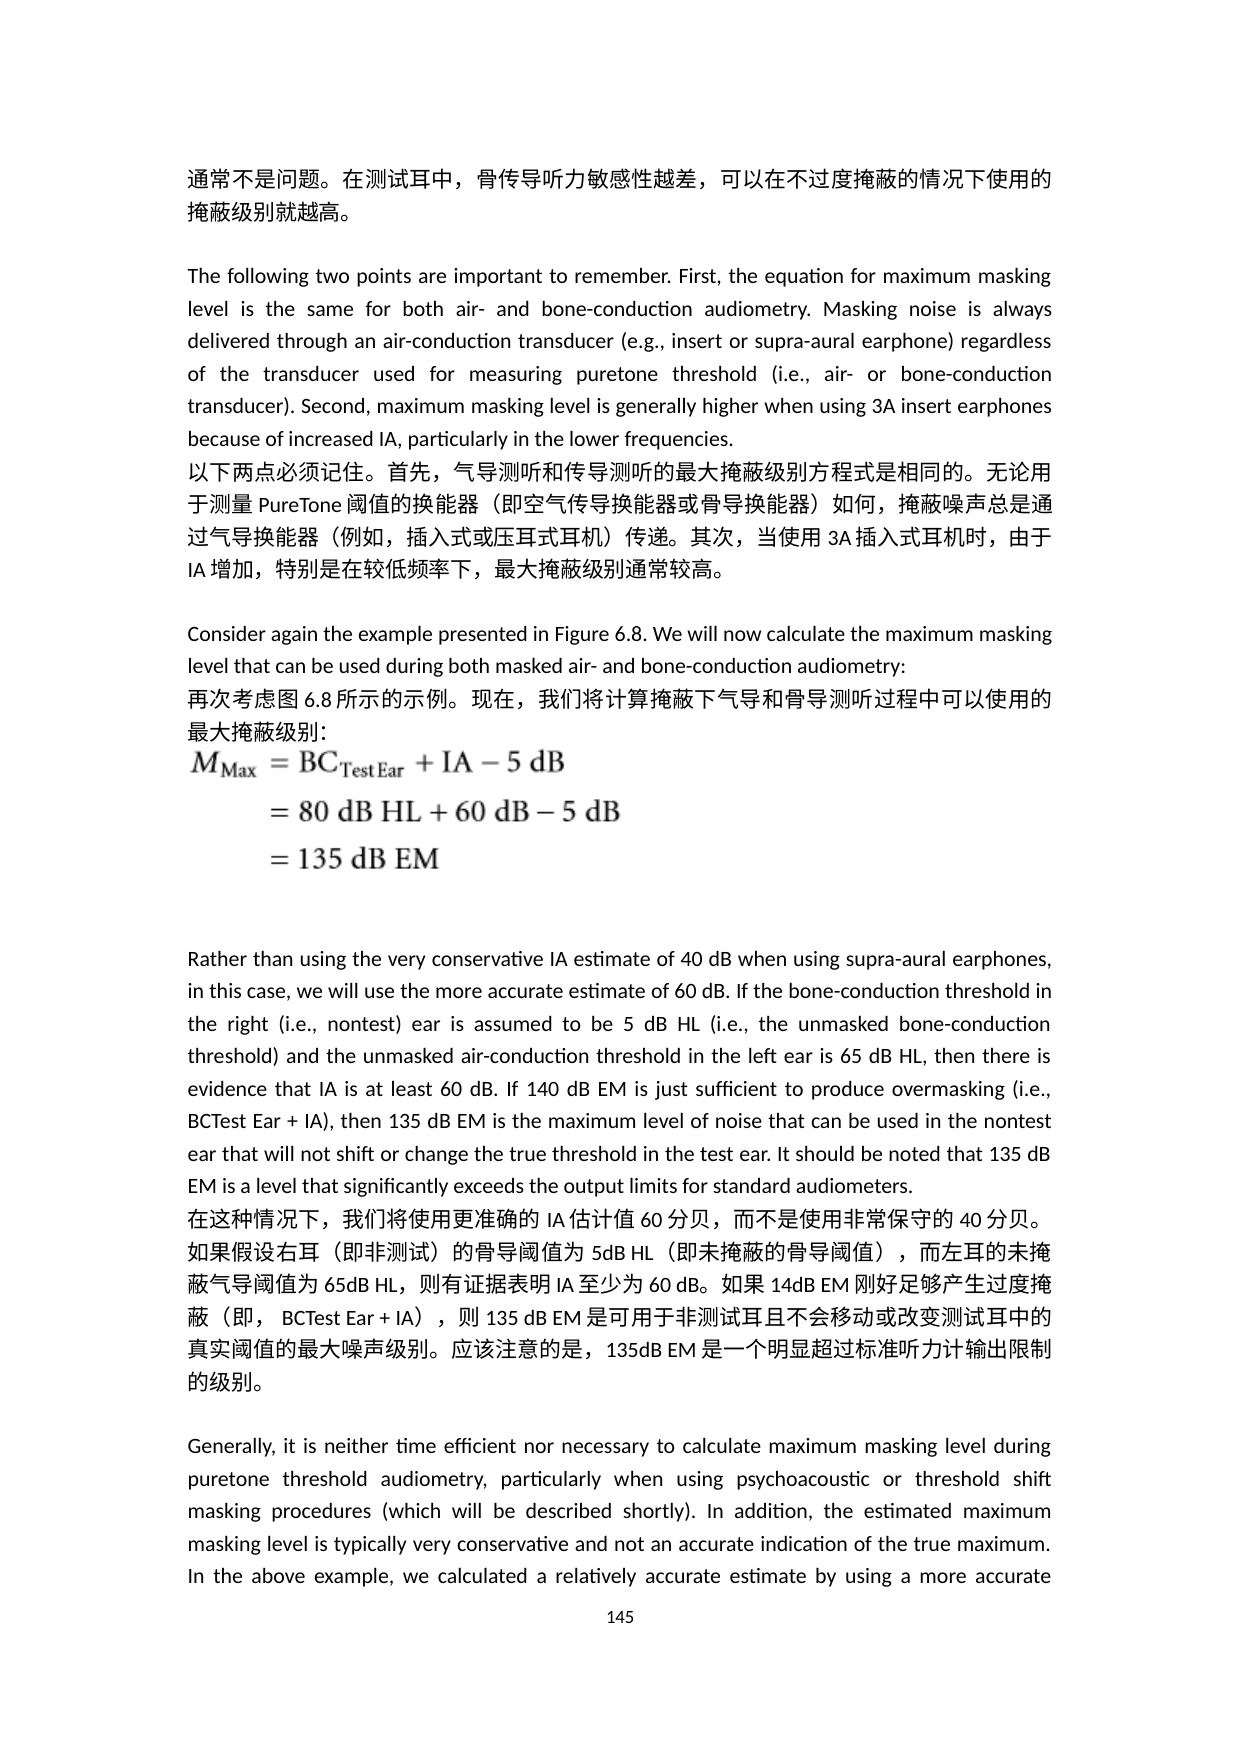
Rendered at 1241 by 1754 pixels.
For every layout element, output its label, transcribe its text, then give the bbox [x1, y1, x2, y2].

text Rather than using the very conservative IA estimate of 40 dB when using supra-aural earphones, in this case, we will use the more accurate estimate of 60 dB. If the bone-conduction threshold in the right (i.e., nontest) ear is assumed to be 5 dB HL (i.e., the unmasked bone-conduction threshold) and the unmasked air-conduction threshold in the left ear is 65 dB HL, then there is evidence that IA is at least 60 dB. If 140 dB EM is just sufﬁcient to produce overmasking (i.e., BCTest Ear + IA), then 135 dB EM is the maximum level of noise that can be used in the nontest ear that will not shift or change the true threshold in the test ear. It should be noted that 135 dB EM is a level that signiﬁcantly exceeds the output limits for standard audiometers. [187, 942, 1053, 1202]
text 在这种情况下，我们将使用更准确的IA估计值60分贝，而不是使用非常保守的40分贝。如果假设右耳（即非测试）的骨导阈值为5dB HL（即未掩蔽的骨导阈值），而左耳的未掩蔽气导阈值为65dB HL，则有证据表明IA至少为60 dB。如果14dB EM刚好足够产生过度掩蔽（即， BCTest Ear + IA），则135 dB EM是可用于非测试耳且不会移动或改变测试耳中的真实阈值的最大噪声级别。应该注意的是，135dB EM是一个明显超过标准听力计输出限制的级别。 [187, 1202, 1053, 1397]
text The following two points are important to remember. First, the equation for maximum masking level is the same for both air- and bone-conduction audiometry. Masking noise is always delivered through an air-conduction transducer (e.g., insert or supra-aural earphone) regardless of the transducer used for measuring puretone threshold (i.e., air- or bone-conduction transducer). Second, maximum masking level is generally higher when using 3A insert earphones because of increased IA, particularly in the lower frequencies. [187, 259, 1053, 454]
picture [187, 747, 625, 880]
text Consider again the example presented in Figure 6.8. We will now calculate the maximum masking level that can be used during both masked air- and bone-conduction audiometry: [187, 617, 1053, 682]
text 以下两点必须记住。首先，气导测听和传导测听的最大掩蔽级别方程式是相同的。无论用于测量PureTone阈值的换能器（即空气传导换能器或骨导换能器）如何，掩蔽噪声总是通过气导换能器（例如，插入式或压耳式耳机）传递。其次，当使用3A插入式耳机时，由于IA增加，特别是在较低频率下，最大掩蔽级别通常较高。 [187, 454, 1053, 584]
text 再次考虑图6.8所示的示例。现在，我们将计算掩蔽下气导和骨导测听过程中可以使用的最大掩蔽级别： [187, 682, 1053, 747]
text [187, 162, 1053, 227]
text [187, 1429, 1053, 1592]
